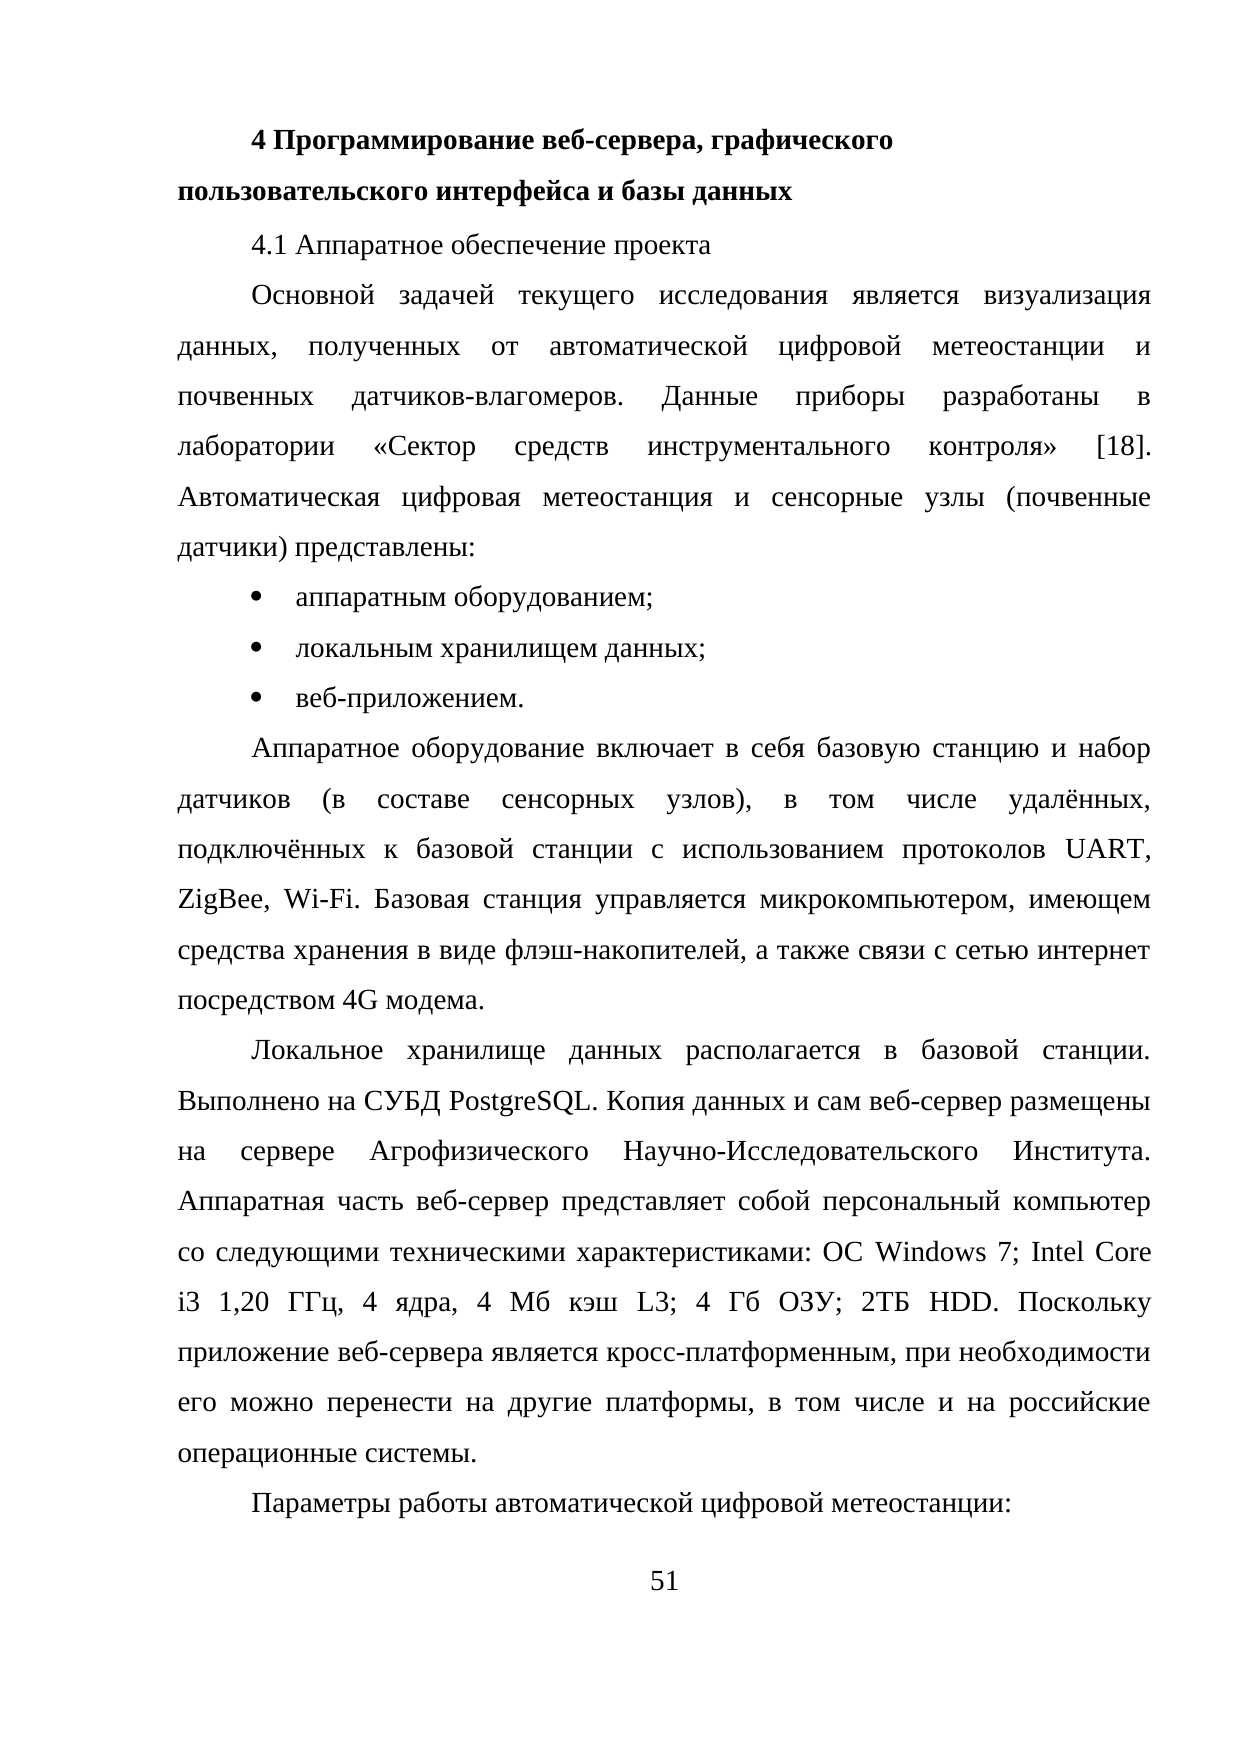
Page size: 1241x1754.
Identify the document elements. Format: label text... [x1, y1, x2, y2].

text Параметры работы автоматической цифровой метеостанции: [177, 1485, 1152, 1519]
text Основной задачей текущего исследования является визуализация данных, полученных от автоматической цифровой метеостанции и почвенных датчиков-влагомеров. Данные приборы разработаны в лаборатории «Сектор средств инструментального контроля» [18]. Автоматическая цифровая метеостанция и сенсорные узлы (почвенные датчики) представлены: [177, 277, 1152, 562]
list веб-приложением. [251, 680, 1152, 714]
list локальным хранилищем данных; [251, 630, 1152, 663]
text Локальное хранилище данных располагается в базовой станции. Выполнено на СУБД PostgreSQL. Копия данных и сам веб-сервер размещены на сервере Агрофизического Научно-Исследовательского Института. Аппаратная часть веб-сервер представляет собой персональный компьютер со следующими техническими характеристиками: ОС Windows 7; Intel Core i3 1,20 ГГц, 4 ядра, 4 Мб кэш L3; 4 Гб ОЗУ; 2ТБ HDD. Поскольку приложение веб-сервера является кросс-платформенным, при необходимости его можно перенести на другие платформы, в том числе и на российские операционные системы. [177, 1032, 1152, 1468]
subtitle 4 Программирование веб-сервера, графического пользовательского интерфейса и базы данных [177, 122, 1152, 206]
list аппаратным оборудованием; [251, 579, 1152, 613]
subtitle 4.1 Аппаратное обеспечение проекта [177, 227, 1152, 261]
text Аппаратное оборудование включает в себя базовую станцию и набор датчиков (в составе сенсорных узлов), в том числе удалённых, подключённых к базовой станции с использованием протоколов UART, ZigBee, Wi-Fi. Базовая станция управляется микрокомпьютером, имеющем средства хранения в виде флэш-накопителей, а также связи с сетью интернет посредством 4G модема. [177, 731, 1152, 1016]
